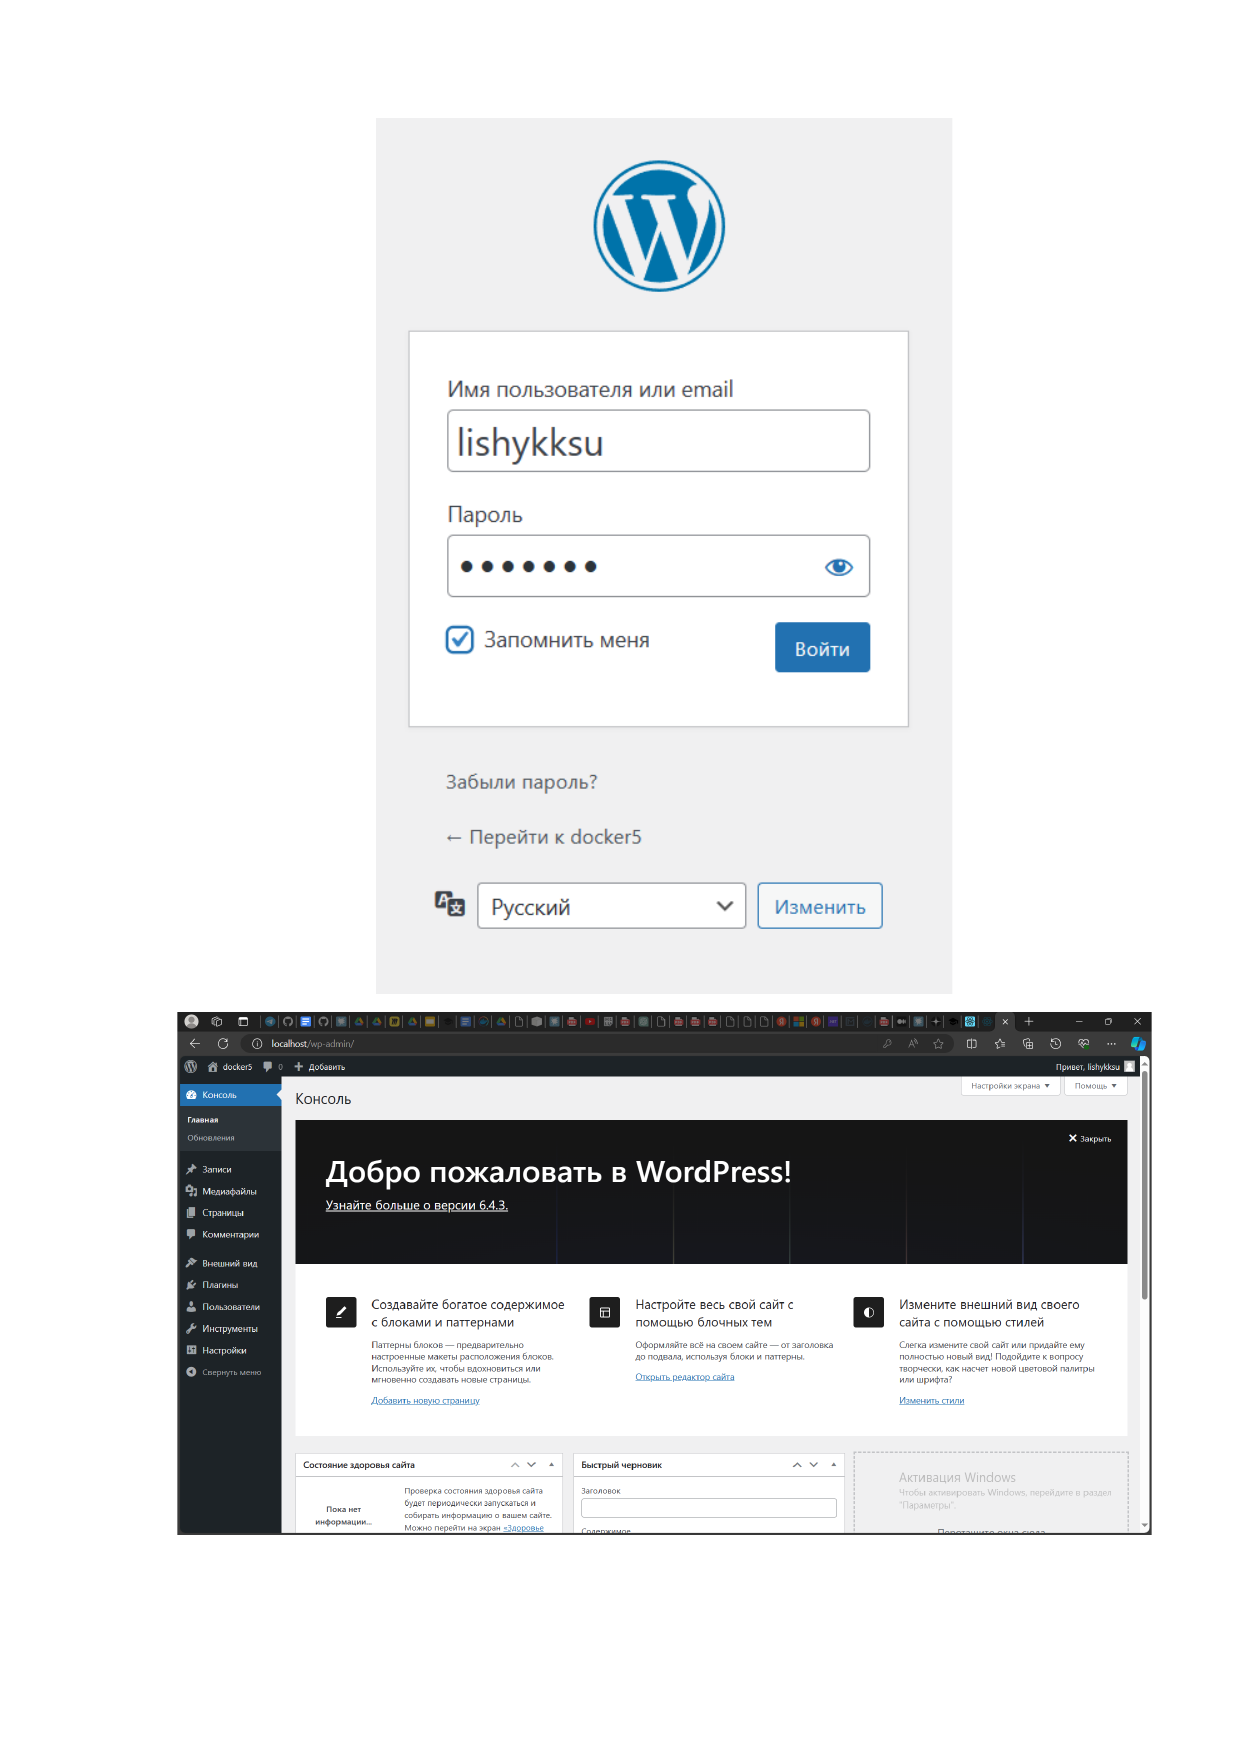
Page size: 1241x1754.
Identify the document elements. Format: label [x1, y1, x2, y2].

picture [177, 1012, 1152, 1535]
picture [376, 118, 953, 994]
